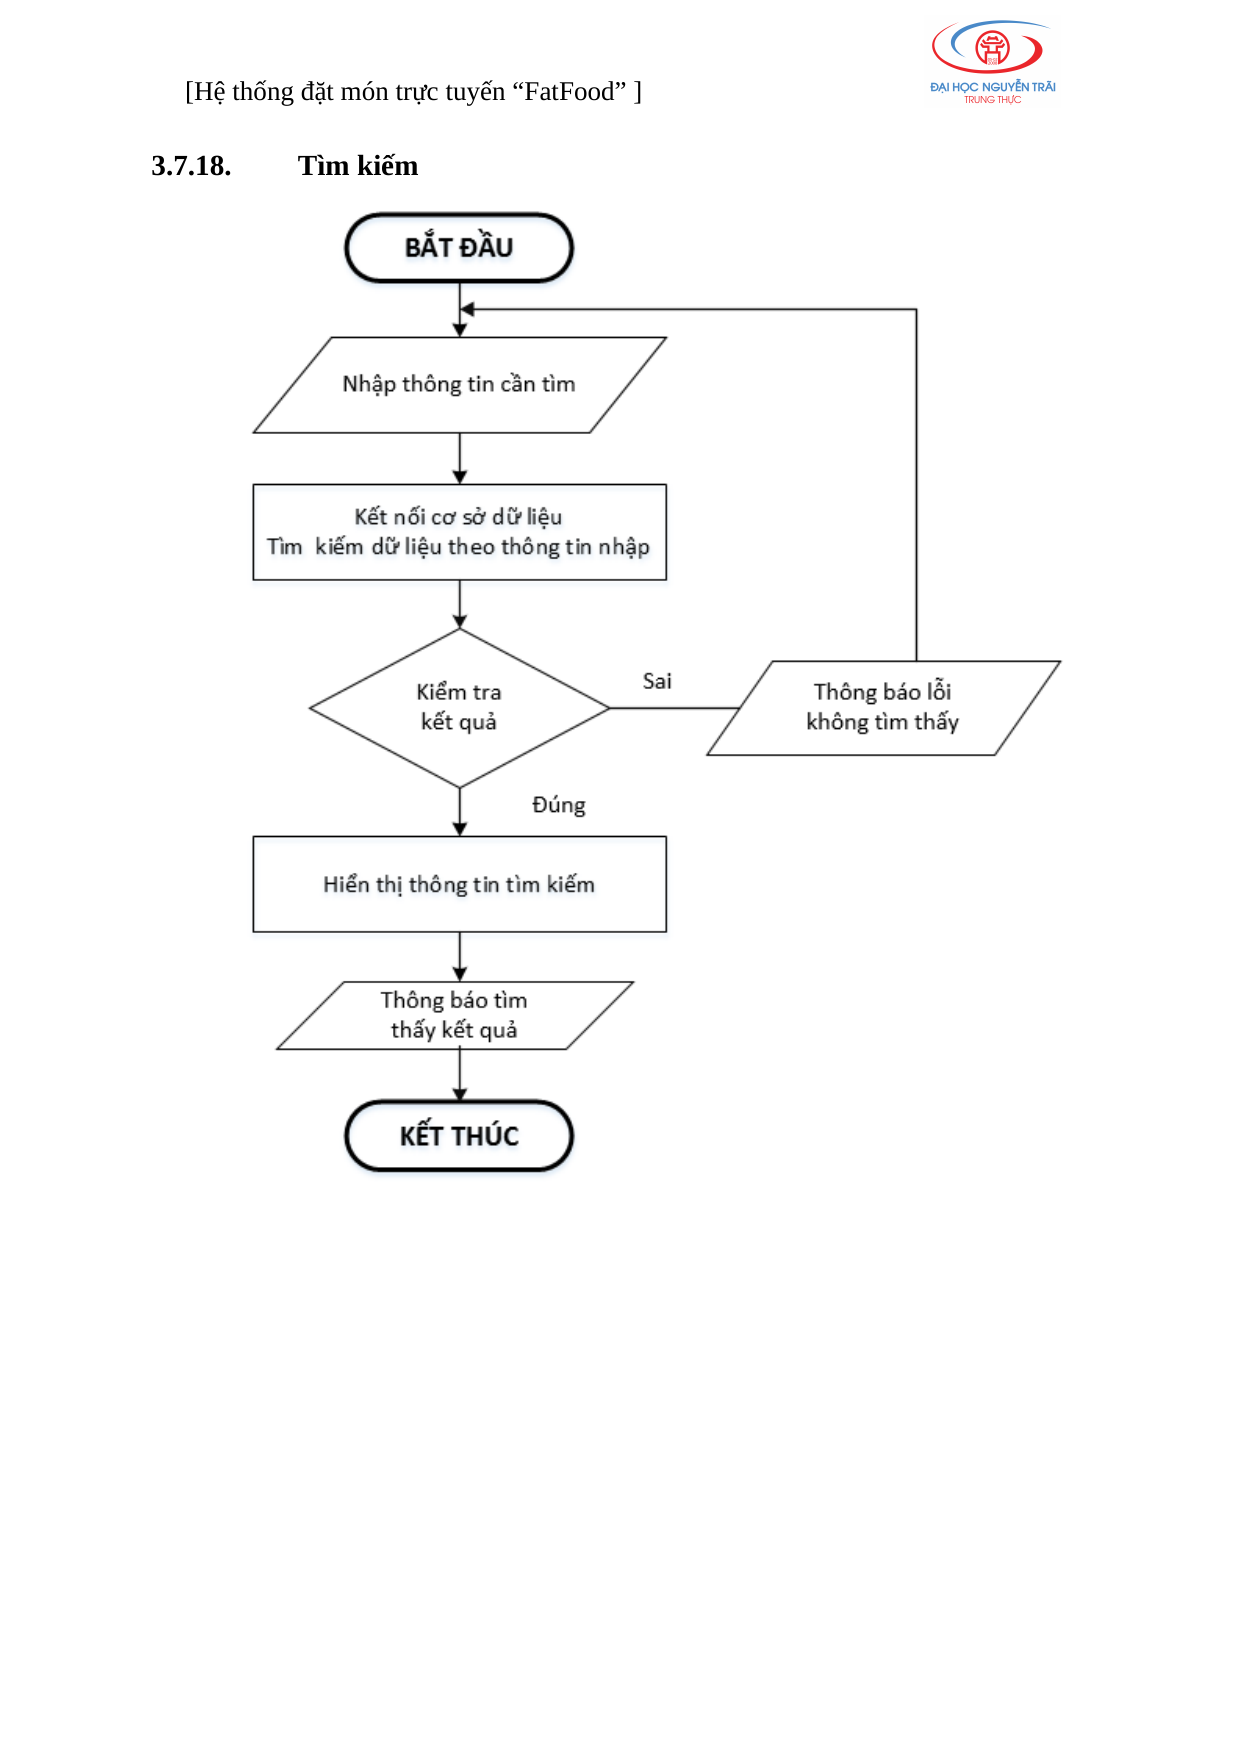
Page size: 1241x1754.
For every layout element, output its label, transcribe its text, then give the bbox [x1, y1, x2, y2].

subtitle Tìm kiếm [151, 148, 1122, 181]
picture [923, 15, 1062, 108]
picture [196, 193, 1074, 1188]
